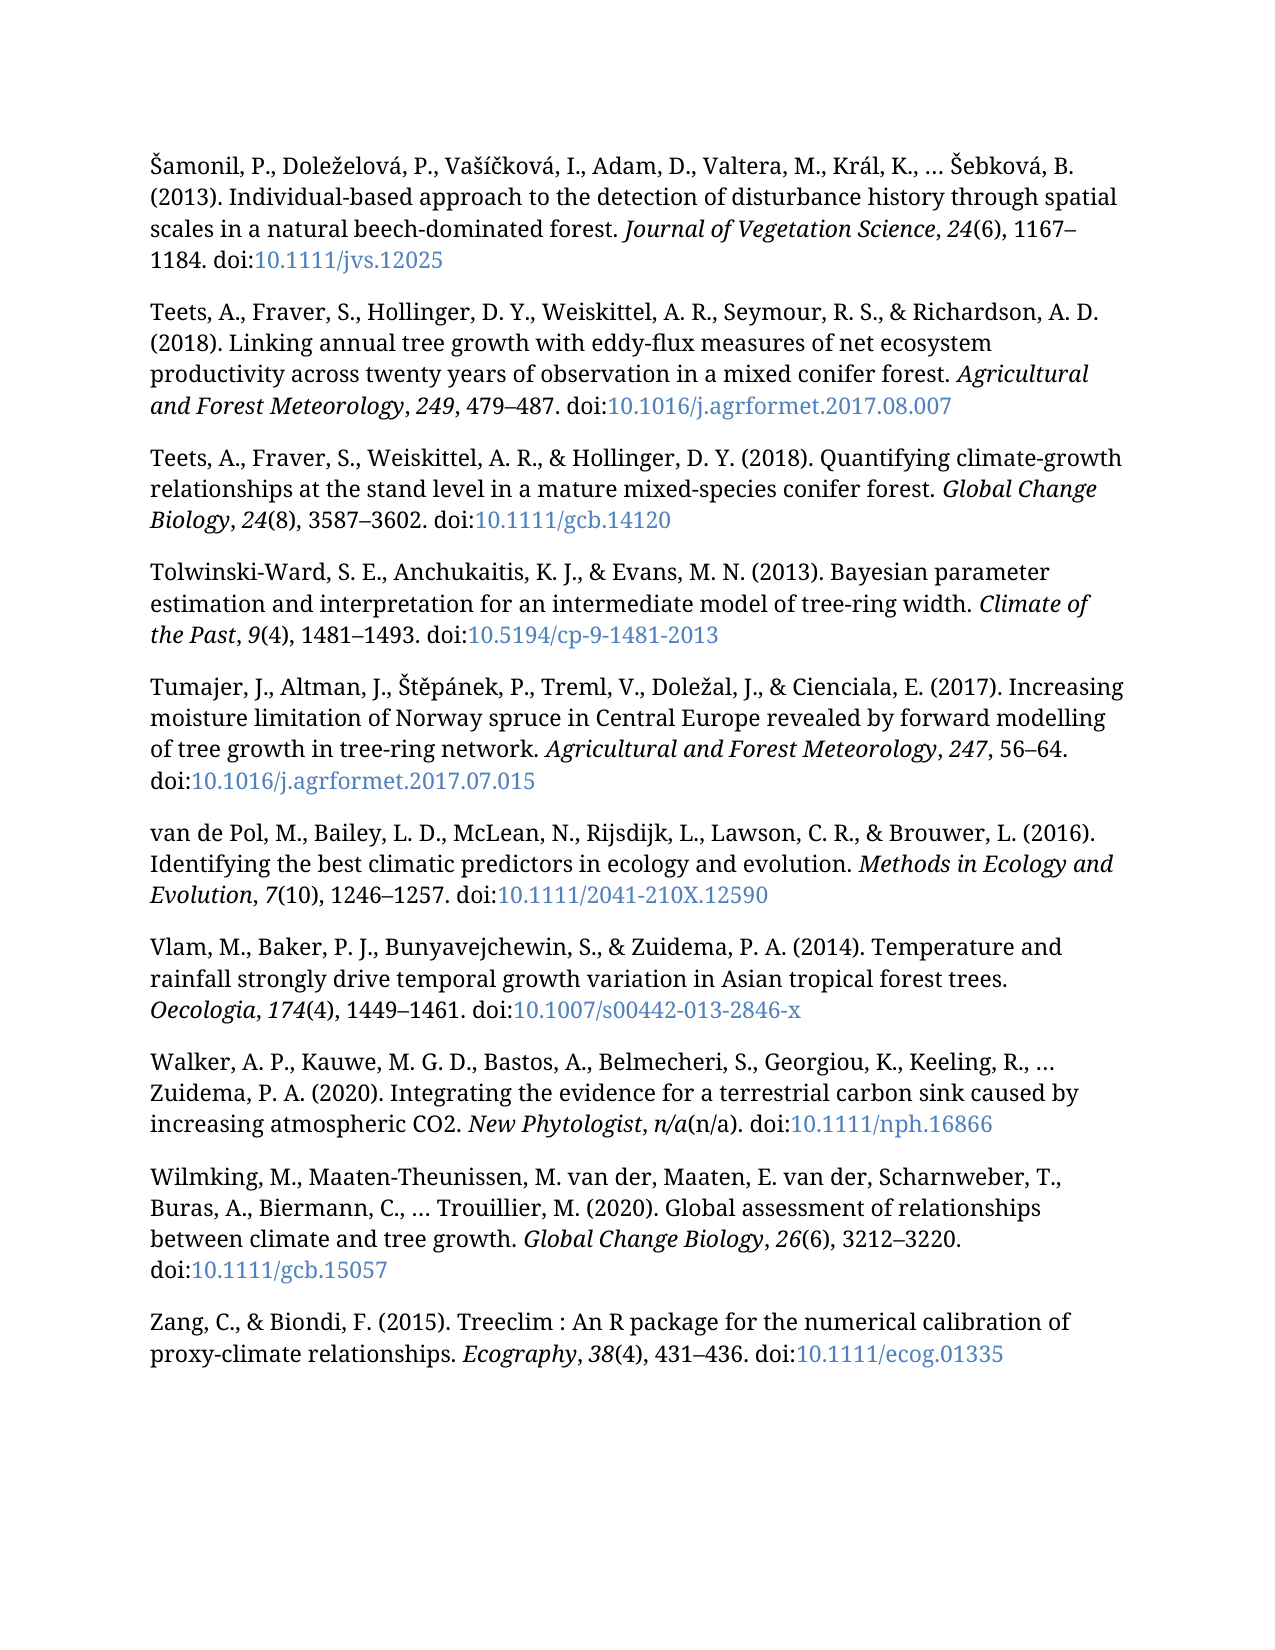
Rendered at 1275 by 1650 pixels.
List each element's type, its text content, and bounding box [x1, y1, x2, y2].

text van de Pol, M., Bailey, L. D., McLean, N., Rijsdijk, L., Lawson, C. R., & Brouwer, L. (2016). Identifying the best climatic predictors in ecology and evolution. Methods in Ecology and Evolution, 7(10), 1246–1257. doi:10.1111/2041-210X.12590 [150, 817, 1125, 910]
text Teets, A., Fraver, S., Weiskittel, A. R., & Hollinger, D. Y. (2018). Quantifying climate-growth relationships at the stand level in a mature mixed-species conifer forest. Global Change Biology, 24(8), 3587–3602. doi:10.1111/gcb.14120 [150, 442, 1125, 535]
text Walker, A. P., Kauwe, M. G. D., Bastos, A., Belmecheri, S., Georgiou, K., Keeling, R., … Zuidema, P. A. (2020). Integrating the evidence for a terrestrial carbon sink caused by increasing atmospheric CO2. New Phytologist, n/a(n/a). doi:10.1111/nph.16866 [150, 1046, 1125, 1139]
text Šamonil, P., Doleželová, P., Vašíčková, I., Adam, D., Valtera, M., Král, K., … Šebková, B. (2013). Individual-based approach to the detection of disturbance history through spatial scales in a natural beech-dominated forest. Journal of Vegetation Science, 24(6), 1167–1184. doi:10.1111/jvs.12025 [150, 150, 1125, 275]
text Teets, A., Fraver, S., Hollinger, D. Y., Weiskittel, A. R., Seymour, R. S., & Richardson, A. D. (2018). Linking annual tree growth with eddy-flux measures of net ecosystem productivity across twenty years of observation in a mixed conifer forest. Agricultural and Forest Meteorology, 249, 479–487. doi:10.1016/j.agrformet.2017.08.007 [150, 296, 1125, 421]
text Zang, C., & Biondi, F. (2015). Treeclim : An R package for the numerical calibration of proxy-climate relationships. Ecography, 38(4), 431–436. doi:10.1111/ecog.01335 [150, 1306, 1125, 1369]
text Vlam, M., Baker, P. J., Bunyavejchewin, S., & Zuidema, P. A. (2014). Temperature and rainfall strongly drive temporal growth variation in Asian tropical forest trees. Oecologia, 174(4), 1449–1461. doi:10.1007/s00442-013-2846-x [150, 931, 1125, 1025]
text Tumajer, J., Altman, J., Štěpánek, P., Treml, V., Doležal, J., & Cienciala, E. (2017). Increasing moisture limitation of Norway spruce in Central Europe revealed by forward modelling of tree growth in tree-ring network. Agricultural and Forest Meteorology, 247, 56–64. doi:10.1016/j.agrformet.2017.07.015 [150, 671, 1125, 796]
text Wilmking, M., Maaten-Theunissen, M. van der, Maaten, E. van der, Scharnweber, T., Buras, A., Biermann, C., … Trouillier, M. (2020). Global assessment of relationships between climate and tree growth. Global Change Biology, 26(6), 3212–3220. doi:10.1111/gcb.15057 [150, 1160, 1125, 1285]
text Tolwinski-Ward, S. E., Anchukaitis, K. J., & Evans, M. N. (2013). Bayesian parameter estimation and interpretation for an intermediate model of tree-ring width. Climate of the Past, 9(4), 1481–1493. doi:10.5194/cp-9-1481-2013 [150, 556, 1125, 650]
